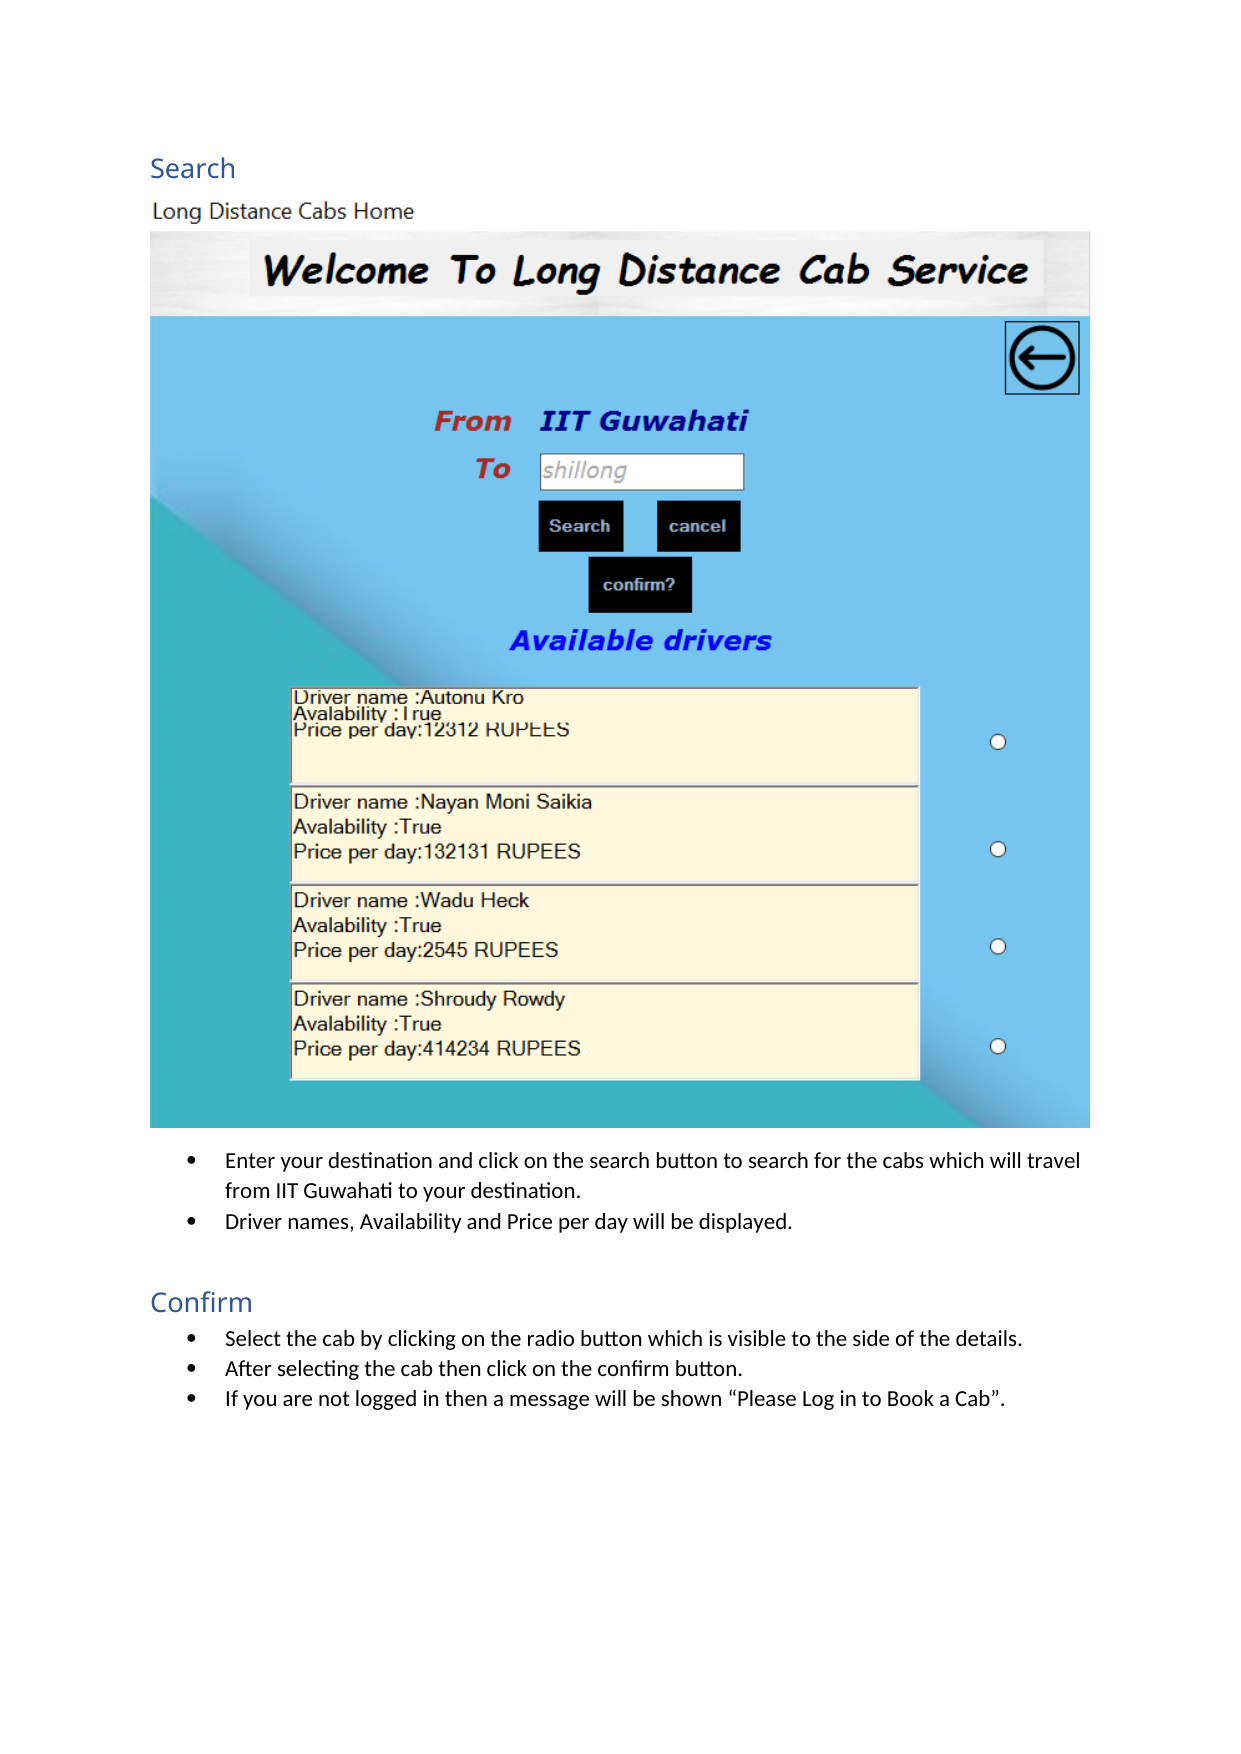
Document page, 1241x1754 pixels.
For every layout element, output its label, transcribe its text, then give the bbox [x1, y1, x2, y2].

subtitle Search [150, 150, 1090, 187]
list Enter your destination and click on the search button to search for the cabs which will travel from IIT Guwahati to your destination. [187, 1146, 1090, 1204]
list If you are not logged in then a message will be shown “Please Log in to Book a Cab”. [187, 1384, 1090, 1412]
list Driver names, Availability and Price per day will be displayed. [187, 1207, 1090, 1235]
subtitle Confirm [150, 1284, 1090, 1321]
list Select the cab by clicking on the radio button which is visible to the side of the details. [187, 1324, 1090, 1352]
list After selecting the cab then click on the confirm button. [187, 1354, 1090, 1382]
picture [150, 189, 1091, 1128]
